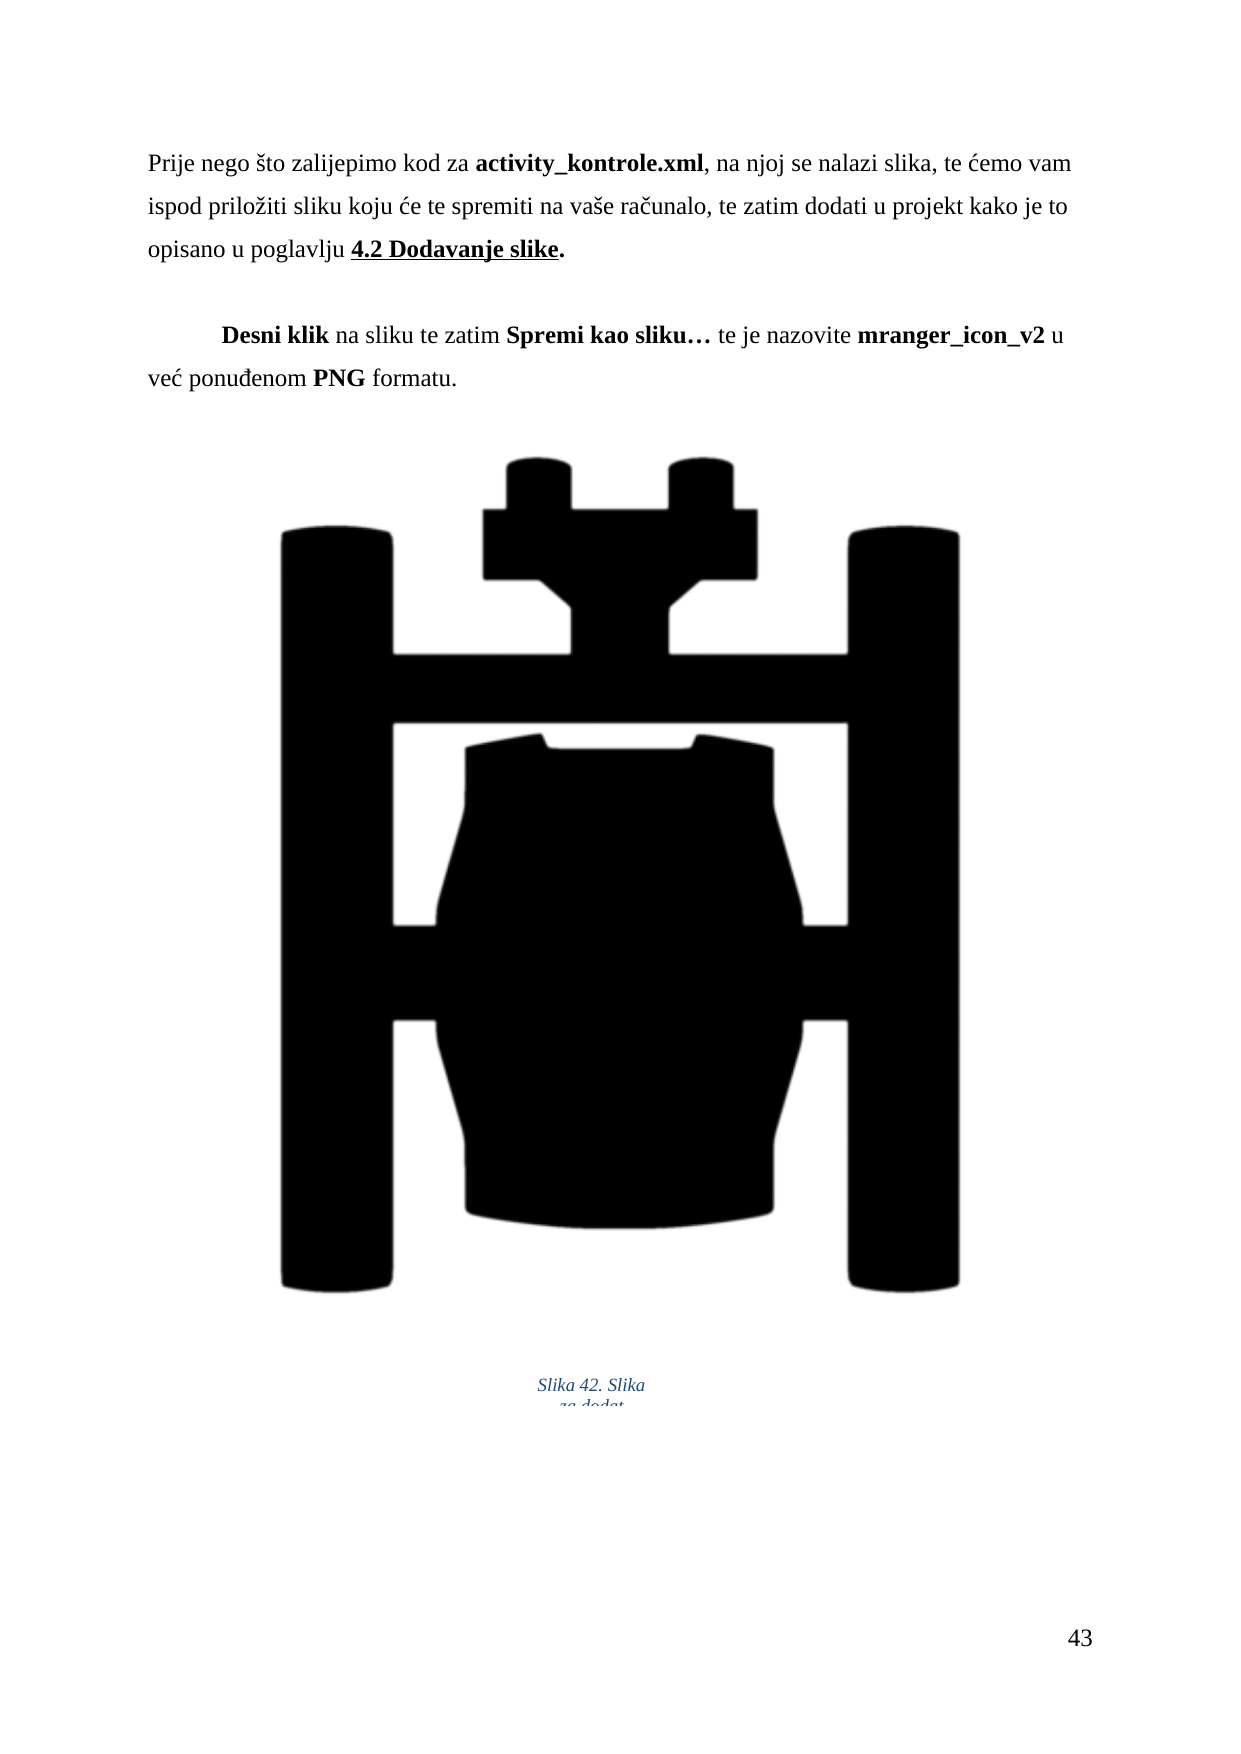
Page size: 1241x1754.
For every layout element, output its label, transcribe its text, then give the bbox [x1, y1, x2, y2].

text Prije nego što zalijepimo kod za activity_kontrole.xml, na njoj se nalazi slika, te ćemo vam ispod priložiti sliku koju će te spremiti na vaše računalo, te zatim dodati u projekt kako je to opisano u poglavlju 4.2 Dodavanje slike. [148, 148, 1093, 263]
text Desni klik na sliku te zatim Spremi kao sliku… te je nazovite mranger_icon_v2 u već ponuđenom PNG formatu. [148, 320, 1093, 392]
picture [277, 455, 963, 1296]
